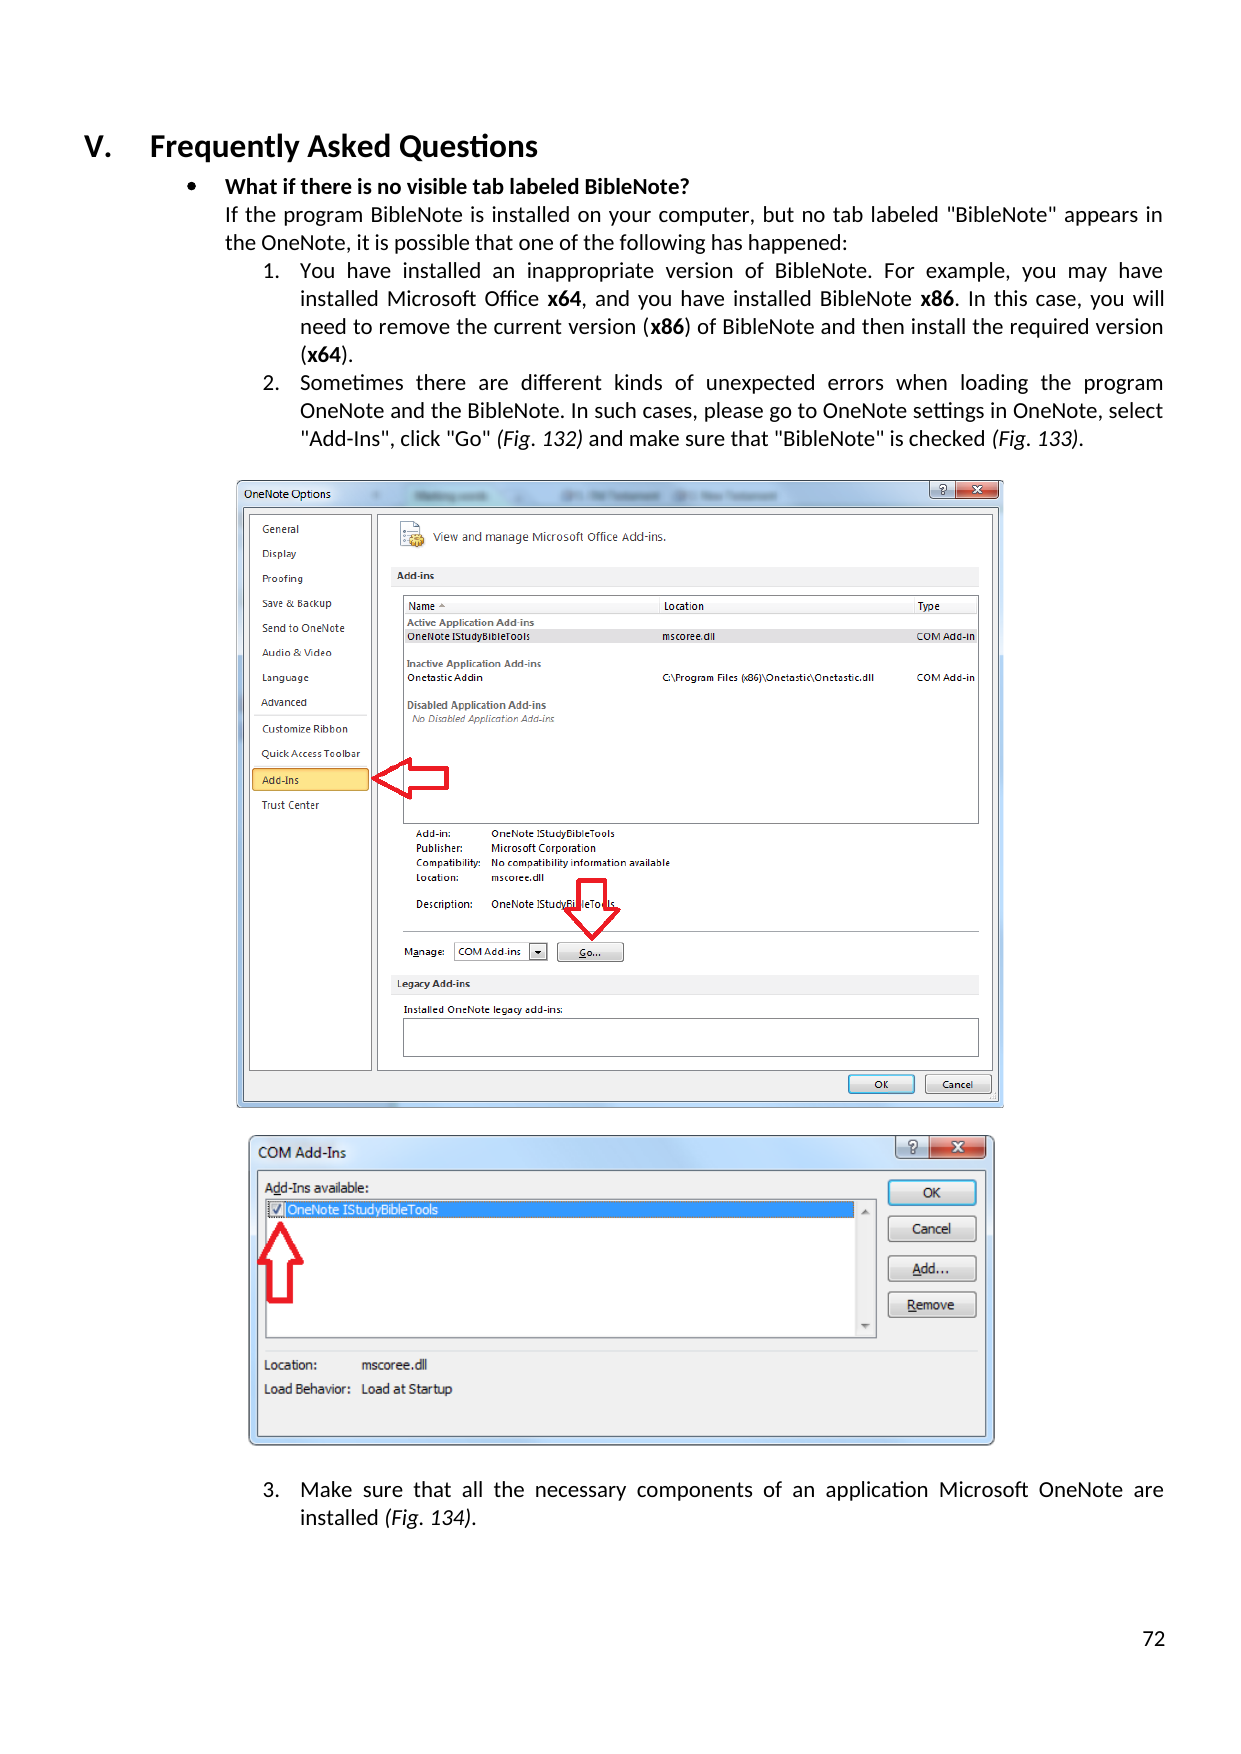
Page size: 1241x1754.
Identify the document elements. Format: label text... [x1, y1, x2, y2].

list Sometimes there are different kinds of unexpected errors when loading the program OneNote and the BibleNote. In such cases, please go to OneNote settings in OneNote, select "Add-Ins", click "Go" (Fig. 132) and make sure that "BibleNote" is checked (Fig. 133). [262, 368, 1165, 452]
subtitle Frequently Asked Questions [112, 125, 1165, 166]
list What if there is no visible tab labeled BibleNote? [187, 172, 1165, 200]
list You have installed an inappropriate version of BibleNote. For example, you may have installed Microsoft Office x64, and you have installed BibleNote x86. In this case, you will need to remove the current version (x86) of BibleNote and then install the required version (x64). [262, 256, 1165, 368]
text If the program BibleNote is installed on your computer, but no tab labeled "BibleNote" appears in the OneNote, it is possible that one of the following has happened: [225, 200, 1165, 256]
picture [245, 1135, 995, 1448]
list Make sure that all the necessary components of an application Microsoft OneNote are installed (Fig. 134). [262, 1475, 1165, 1531]
picture [236, 480, 1004, 1108]
